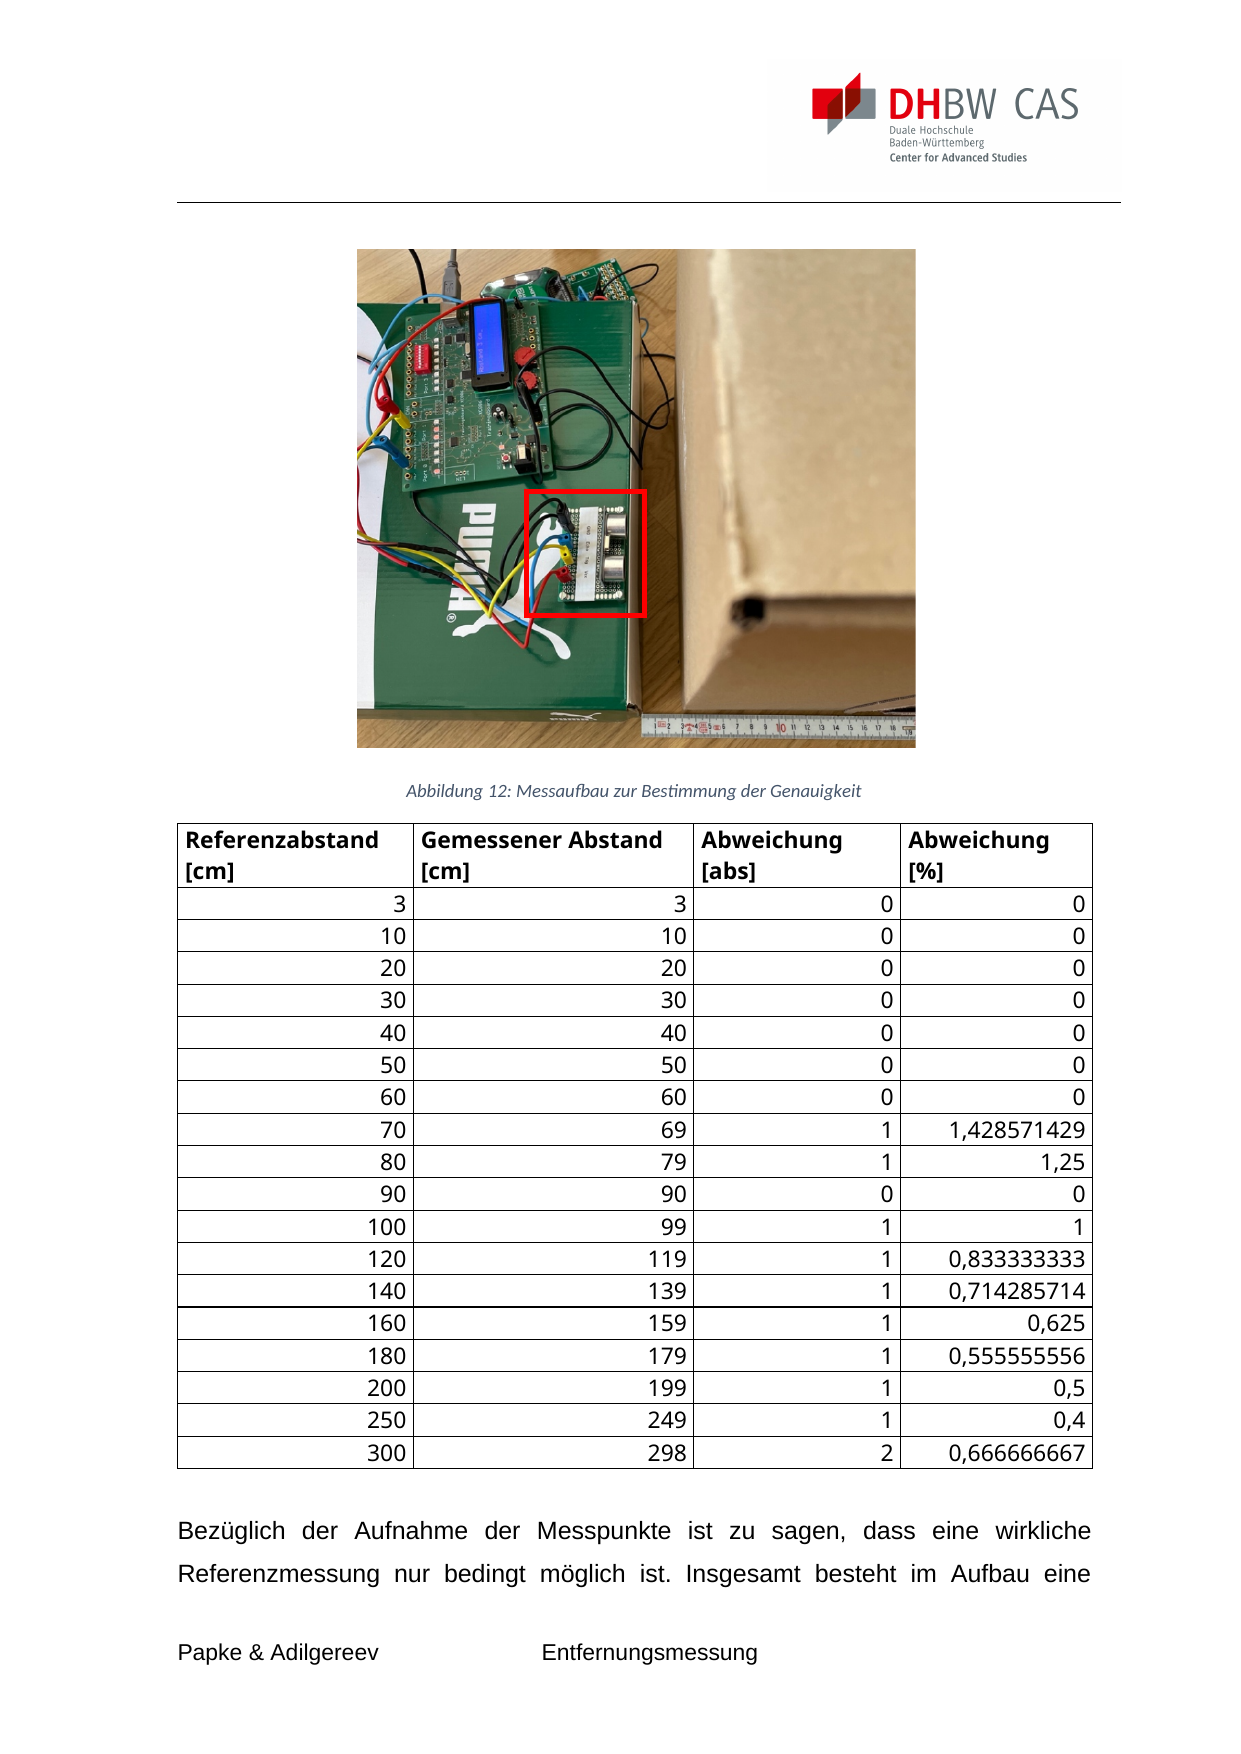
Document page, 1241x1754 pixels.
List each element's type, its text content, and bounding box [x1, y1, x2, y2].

table_header Abweichung [%] [901, 824, 1092, 887]
table_cell 0 [901, 920, 1092, 951]
table_cell 250 [178, 1404, 413, 1436]
table_cell 0 [694, 1049, 900, 1080]
table_cell 1,25 [901, 1146, 1092, 1177]
table_cell 119 [414, 1243, 693, 1274]
table_cell 0,4 [901, 1404, 1092, 1436]
table_cell 80 [178, 1146, 413, 1177]
table_cell 200 [178, 1372, 413, 1403]
table_cell 69 [414, 1114, 693, 1145]
table_cell 10 [414, 920, 693, 951]
table_cell 0 [694, 1081, 900, 1113]
table_cell 2 [694, 1437, 900, 1468]
table_cell 90 [414, 1178, 693, 1209]
table_cell 1 [694, 1372, 900, 1403]
table_cell 79 [414, 1146, 693, 1177]
table_cell 0,666666667 [901, 1437, 1092, 1468]
table_cell 30 [414, 985, 693, 1016]
table_cell 3 [414, 888, 693, 919]
table_cell 1 [694, 1243, 900, 1274]
table_cell 50 [414, 1049, 693, 1080]
table_header Referenzabstand [cm] [178, 824, 413, 887]
table_cell 298 [414, 1437, 693, 1468]
table_cell 1,428571429 [901, 1114, 1092, 1145]
table_cell 0,555555556 [901, 1340, 1092, 1371]
table_cell 0 [901, 1081, 1092, 1113]
table_cell 60 [414, 1081, 693, 1113]
table_cell 0 [901, 1178, 1092, 1209]
table_cell 0 [901, 952, 1092, 983]
table_cell 1 [694, 1340, 900, 1371]
table_cell 249 [414, 1404, 693, 1436]
table_cell 0 [694, 1178, 900, 1209]
table_cell 0,833333333 [901, 1243, 1092, 1274]
table_cell 1 [901, 1211, 1092, 1242]
table_cell 90 [178, 1178, 413, 1209]
table_cell 0,5 [901, 1372, 1092, 1403]
table_cell 70 [178, 1114, 413, 1145]
table_cell 20 [178, 952, 413, 983]
table_cell 99 [414, 1211, 693, 1242]
table_header Gemessener Abstand [cm] [414, 824, 693, 887]
table_cell 0 [694, 1017, 900, 1048]
table_cell 50 [178, 1049, 413, 1080]
table_cell 160 [178, 1308, 413, 1339]
table_cell 0 [694, 920, 900, 951]
table_cell 0 [901, 1017, 1092, 1048]
table_cell 60 [178, 1081, 413, 1113]
table_cell 139 [414, 1275, 693, 1306]
table_cell 40 [178, 1017, 413, 1048]
table_cell 30 [178, 985, 413, 1016]
table_cell 300 [178, 1437, 413, 1468]
table_cell 140 [178, 1275, 413, 1306]
table_cell 1 [694, 1275, 900, 1306]
table_cell 1 [694, 1404, 900, 1436]
table_cell 40 [414, 1017, 693, 1048]
table_cell 199 [414, 1372, 693, 1403]
table_cell 0,714285714 [901, 1275, 1092, 1306]
text Abbildung 12: Messaufbau zur Bestimmung der Genauigkeit [177, 779, 1092, 802]
table_cell 0 [901, 888, 1092, 919]
table_cell 1 [694, 1211, 900, 1242]
picture [357, 249, 916, 748]
table_header Abweichung [abs] [694, 824, 900, 887]
table_cell 1 [694, 1114, 900, 1145]
table_cell 20 [414, 952, 693, 983]
table_cell 0 [901, 1049, 1092, 1080]
table_cell 0 [901, 985, 1092, 1016]
table_cell 180 [178, 1340, 413, 1371]
table_cell 1 [694, 1308, 900, 1339]
picture [767, 59, 1123, 192]
table_cell 10 [178, 920, 413, 951]
table_cell 0 [694, 985, 900, 1016]
table_cell 0 [694, 952, 900, 983]
table_cell 1 [694, 1146, 900, 1177]
table_cell 3 [178, 888, 413, 919]
table_cell 179 [414, 1340, 693, 1371]
table_cell 120 [178, 1243, 413, 1274]
table_cell 0,625 [901, 1308, 1092, 1339]
table_cell 159 [414, 1308, 693, 1339]
table_cell 0 [694, 888, 900, 919]
table_cell 100 [178, 1211, 413, 1242]
